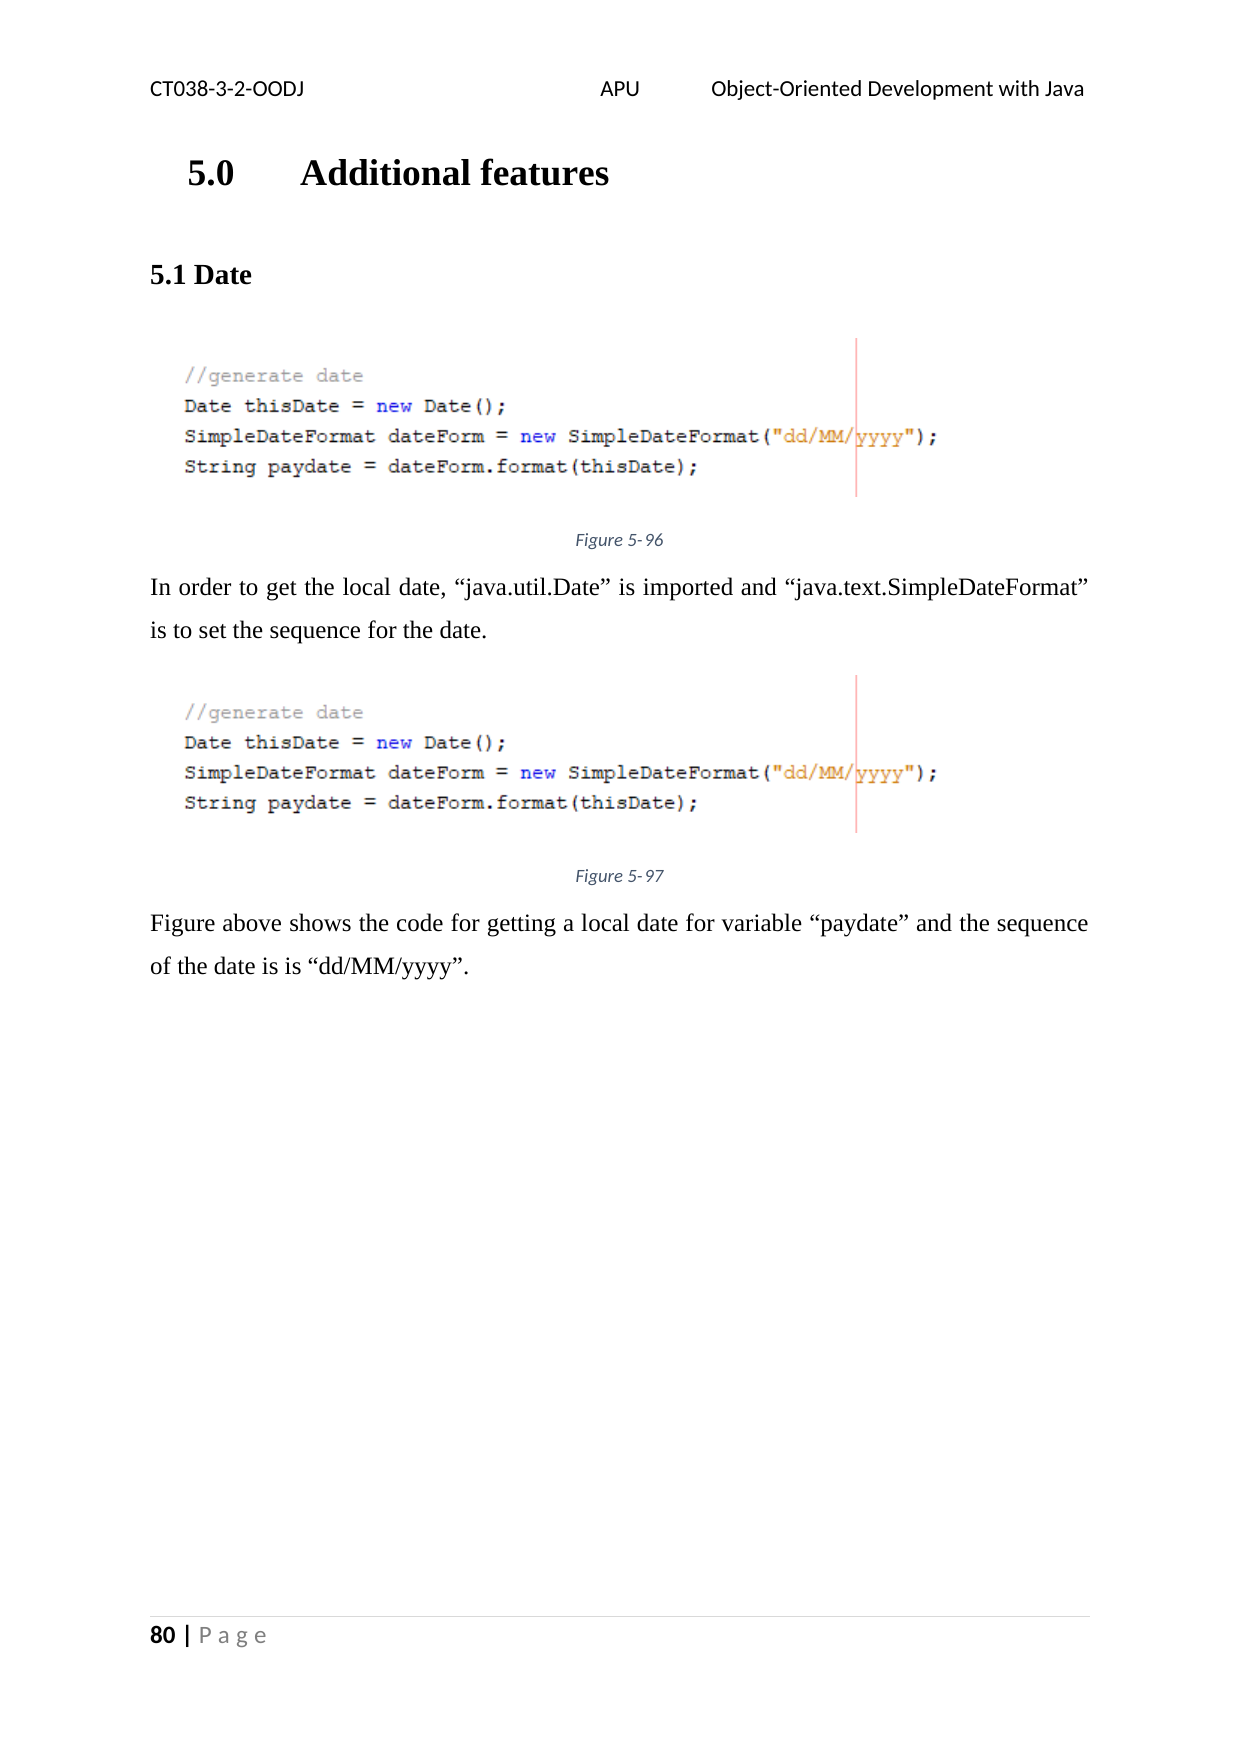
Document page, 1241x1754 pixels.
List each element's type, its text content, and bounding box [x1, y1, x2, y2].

text Figure above shows the code for getting a local date for variable “paydate” and the sequence of the date is is “dd/MM/yyyy”. [150, 908, 1090, 980]
subtitle Additional features [187, 150, 1090, 193]
picture [150, 338, 1091, 497]
subtitle 5.1 Date [150, 257, 1090, 291]
picture [150, 675, 1091, 833]
text In order to get the local date, “java.util.Date” is imported and “java.text.SimpleDateFormat” is to set the sequence for the date. [150, 572, 1090, 644]
